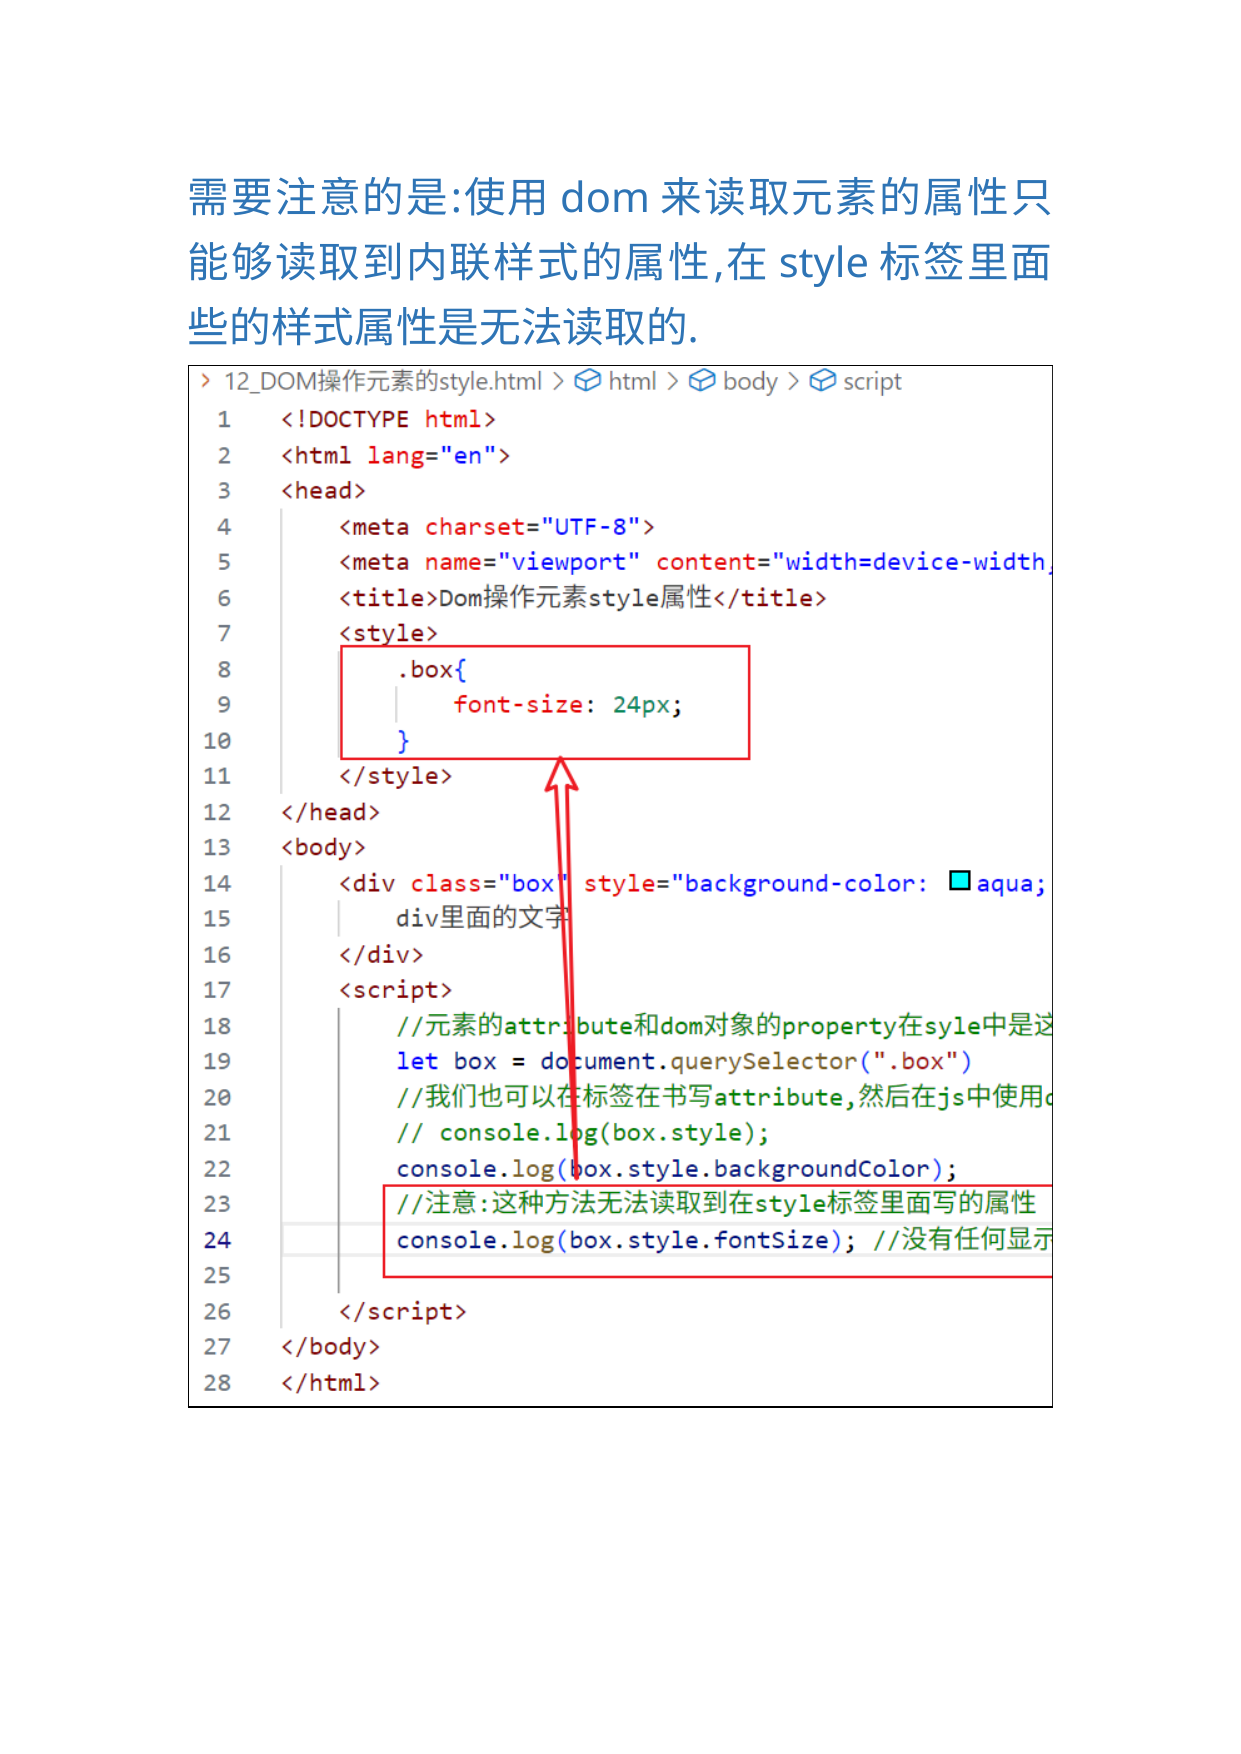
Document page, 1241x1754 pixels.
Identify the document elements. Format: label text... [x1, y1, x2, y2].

subtitle 需要注意的是:使用dom来读取元素的属性只能够读取到内联样式的属性,在style标签里面些的样式属性是无法读取的. [187, 162, 1053, 357]
picture [199, 366, 1053, 1406]
table_header [189, 366, 199, 1406]
